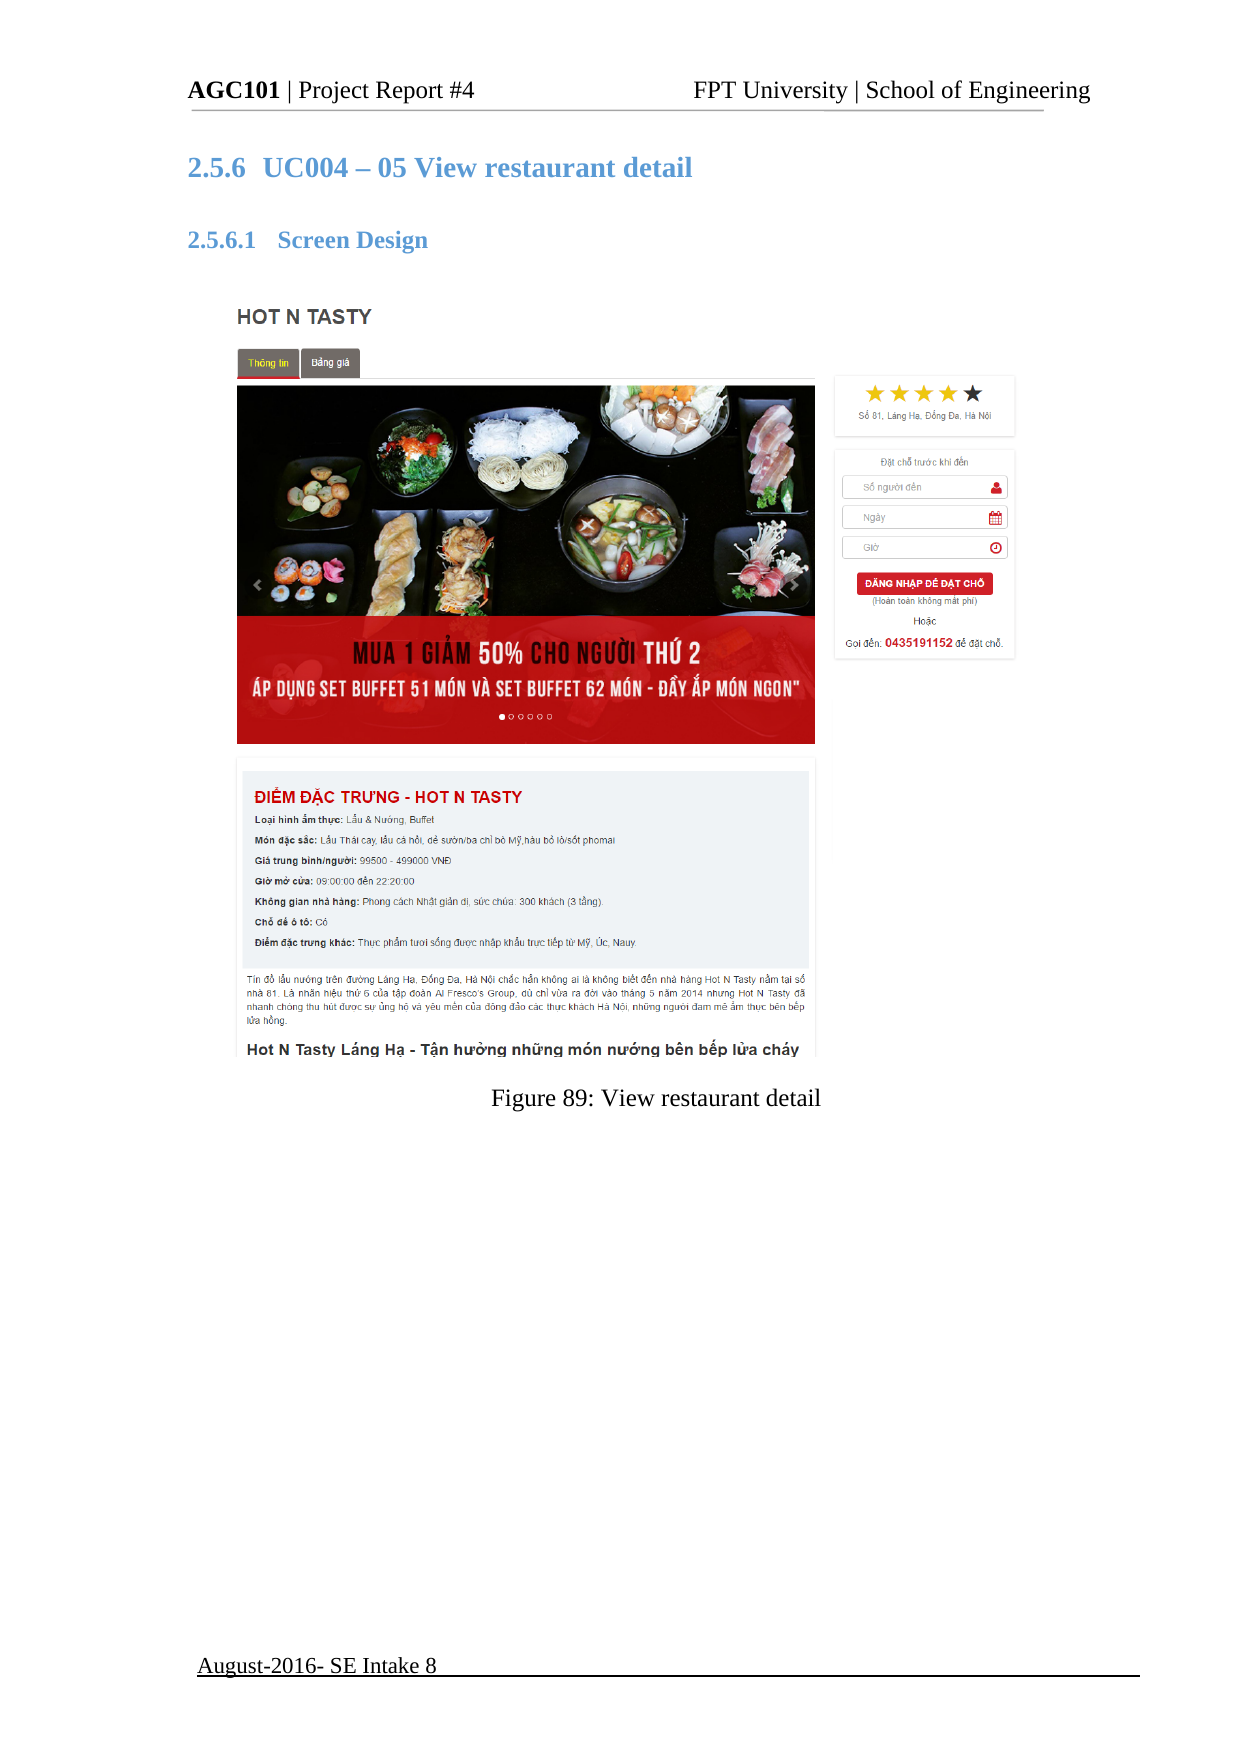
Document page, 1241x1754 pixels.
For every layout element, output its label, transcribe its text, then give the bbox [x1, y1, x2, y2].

picture [187, 281, 1051, 1057]
subtitle UC004 – 05 View restaurant detail [187, 150, 1120, 183]
text Figure 89: View restaurant detail [192, 1083, 1120, 1112]
subtitle Screen Design [187, 225, 1120, 254]
